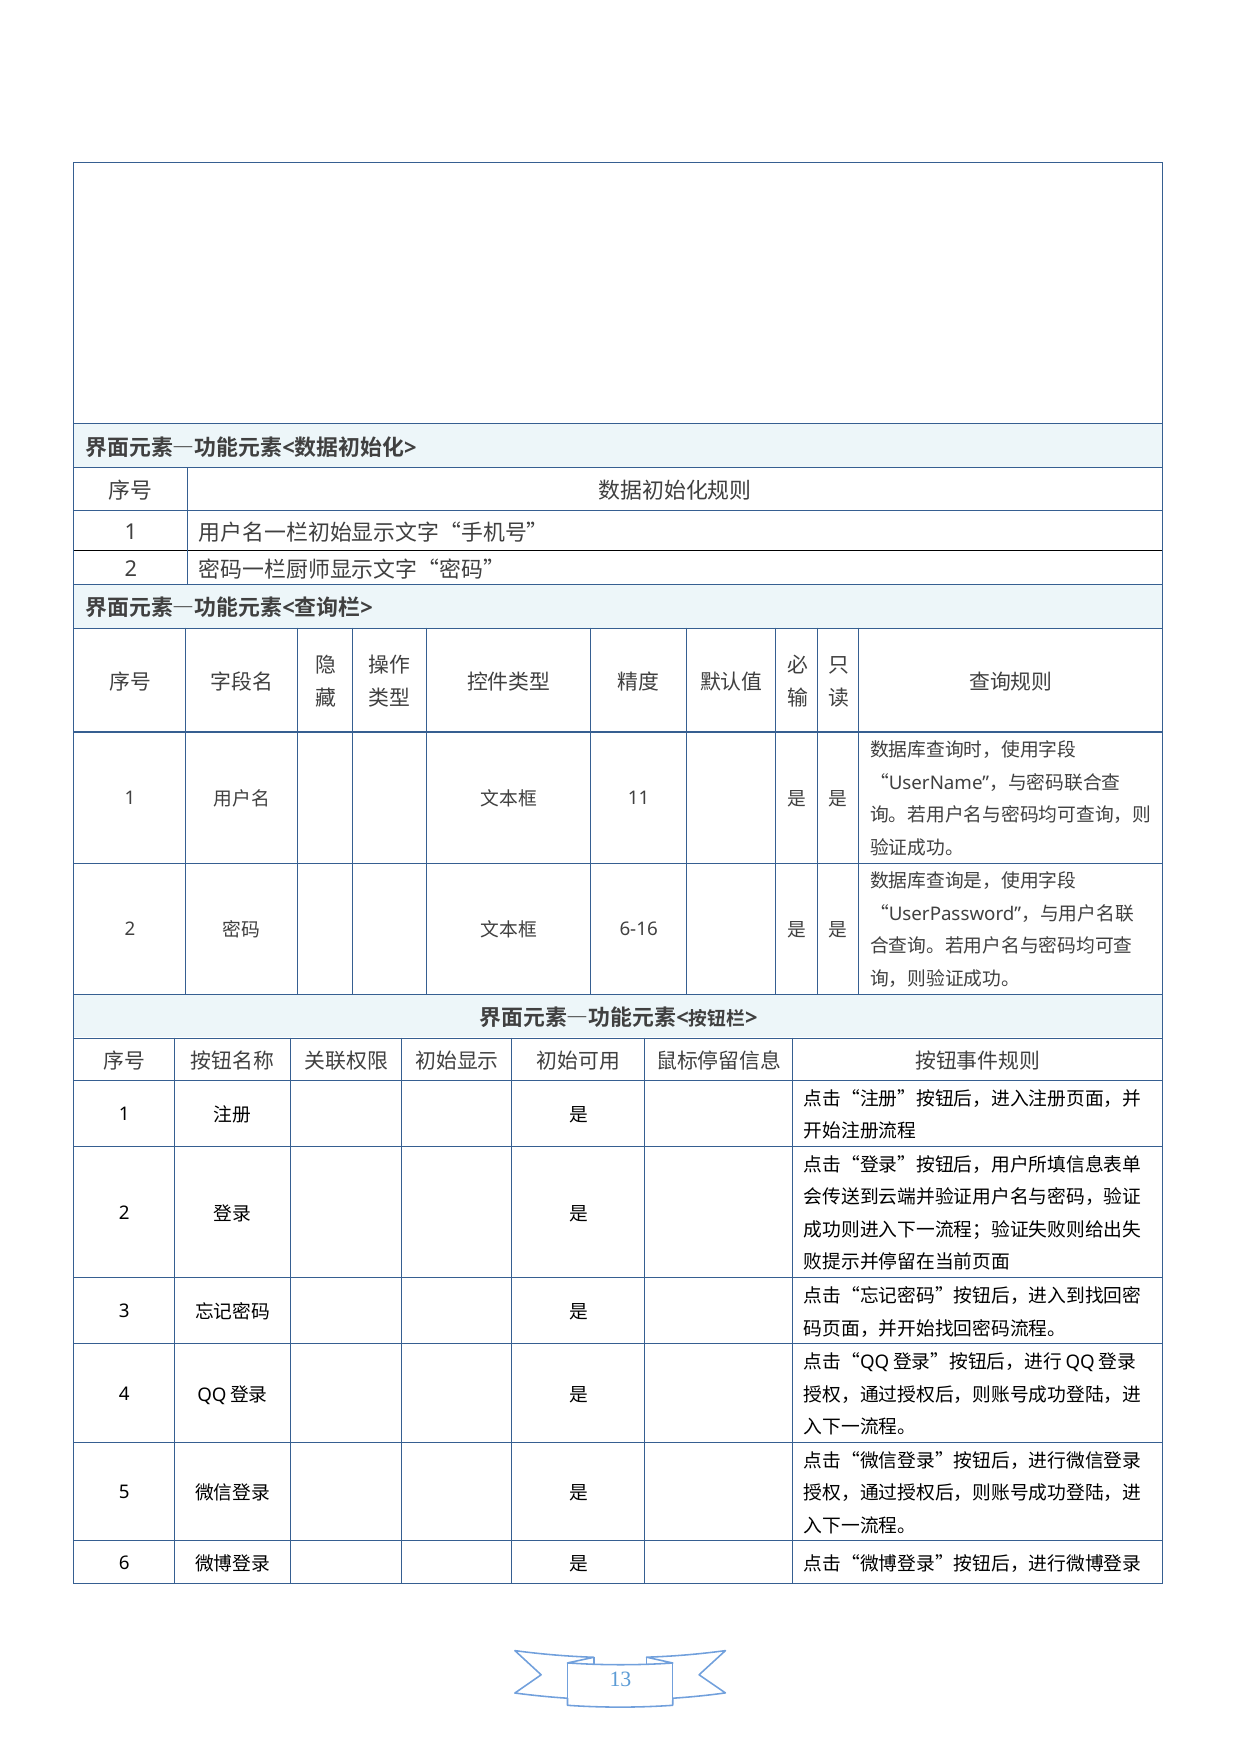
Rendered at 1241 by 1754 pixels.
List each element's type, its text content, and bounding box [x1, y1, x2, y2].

table_cell 是 [818, 864, 858, 993]
table_cell [402, 1081, 511, 1146]
table_cell 只读 [818, 629, 858, 731]
table_cell [645, 1344, 792, 1442]
table_cell 文本框 [427, 733, 590, 862]
table_cell 数据库查询是，使用字段“UserPassword”，与用户名联合查询。若用户名与密码均可查询，则验证成功。 [859, 864, 1162, 993]
table_cell [402, 1443, 511, 1540]
table_cell [402, 1147, 511, 1277]
table_cell QQ登录 [175, 1344, 290, 1442]
table_cell [402, 1344, 511, 1442]
table_cell [402, 1278, 511, 1343]
table_cell 点击“忘记密码”按钮后，进入到找回密码页面，并开始找回密码流程。 [793, 1278, 1162, 1343]
table_cell 11 [591, 733, 686, 862]
table_cell [645, 1081, 792, 1146]
table_cell 2 [74, 864, 185, 993]
table_cell 按钮名称 [175, 1039, 290, 1080]
table_cell [687, 733, 775, 862]
table_cell 6 [74, 1541, 174, 1582]
table_cell 精度 [591, 629, 686, 731]
table_cell [291, 1541, 401, 1582]
table_cell 用户名一栏初始显示文字“手机号” [188, 511, 1162, 550]
table_cell [291, 1344, 401, 1442]
table_cell 忘记密码 [175, 1278, 290, 1343]
table_cell 5 [74, 1443, 174, 1540]
table_cell 必输 [776, 629, 817, 731]
table_cell 2 [74, 551, 187, 584]
table_cell 鼠标停留信息 [645, 1039, 792, 1080]
table_cell 数据初始化规则 [188, 468, 1162, 510]
table_cell 登录 [175, 1147, 290, 1277]
table_cell 界面元素—功能元素<数据初始化> [74, 424, 1162, 467]
table_cell 初始显示 [402, 1039, 511, 1080]
table_cell 初始可用 [512, 1039, 644, 1080]
table_cell 按钮事件规则 [793, 1039, 1162, 1080]
table_cell [645, 1278, 792, 1343]
table_cell [291, 1278, 401, 1343]
table_cell 隐 藏 [298, 629, 352, 731]
table_cell 是 [512, 1147, 644, 1277]
table_cell 用户名 [186, 733, 297, 862]
table_cell 微信登录 [175, 1443, 290, 1540]
table_cell [402, 1541, 511, 1582]
table_cell 点击“微信登录”按钮后，进行微信登录授权，通过授权后，则账号成功登陆，进入下一流程。 [793, 1443, 1162, 1540]
table_cell 6-16 [591, 864, 686, 993]
table_cell 关联权限 [291, 1039, 401, 1080]
table_cell 1 [74, 733, 185, 862]
table_cell [645, 1541, 792, 1582]
table_cell [291, 1081, 401, 1146]
table_cell 1 [74, 1081, 174, 1146]
table_cell 密码一栏厨师显示文字“密码” [188, 551, 1162, 584]
table_cell 1 [74, 511, 187, 550]
table_cell 3 [74, 1278, 174, 1343]
table_cell [291, 1147, 401, 1277]
table_cell 是 [512, 1344, 644, 1442]
table_cell 点击“注册”按钮后，进入注册页面，并开始注册流程 [793, 1081, 1162, 1146]
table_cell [793, 1541, 1162, 1582]
table_cell 查询规则 [859, 629, 1162, 731]
table_cell 数据库查询时，使用字段“UserName”，与密码联合查询。若用户名与密码均可查询，则验证成功。 [859, 733, 1162, 862]
table_cell [353, 864, 426, 993]
table_cell 是 [776, 864, 817, 993]
table_cell 点击“QQ登录”按钮后，进行QQ登录授权，通过授权后，则账号成功登陆，进入下一流程。 [793, 1344, 1162, 1442]
table_cell 密码 [186, 864, 297, 993]
table_cell 界面元素—功能元素<查询栏> [74, 585, 1162, 628]
table_cell 是 [512, 1278, 644, 1343]
table_cell 注册 [175, 1081, 290, 1146]
table_cell 是 [512, 1443, 644, 1540]
table_cell 界面元素—功能元素<按钮栏> [74, 995, 1162, 1037]
table_cell 是 [512, 1081, 644, 1146]
table_cell 微博登录 [175, 1541, 290, 1582]
table_cell [645, 1443, 792, 1540]
table_cell 控件类型 [427, 629, 590, 731]
table_cell 默认值 [687, 629, 775, 731]
table_cell [645, 1147, 792, 1277]
table_cell [291, 1443, 401, 1540]
table_cell 序号 [74, 468, 187, 510]
table_cell [74, 163, 1162, 423]
table_cell 是 [512, 1541, 644, 1582]
table_cell 2 [74, 1147, 174, 1277]
table_cell 序号 [74, 1039, 174, 1080]
table_cell [298, 733, 352, 862]
table_cell 4 [74, 1344, 174, 1442]
table_cell 是 [776, 733, 817, 862]
table_cell [353, 733, 426, 862]
table_cell [298, 864, 352, 993]
table_cell 字段名 [186, 629, 297, 731]
table_cell 序号 [74, 629, 185, 731]
table_cell 操作 类型 [353, 629, 426, 731]
table_cell 文本框 [427, 864, 590, 993]
table_cell 点击“登录”按钮后，用户所填信息表单会传送到云端并验证用户名与密码，验证成功则进入下一流程；验证失败则给出失败提示并停留在当前页面 [793, 1147, 1162, 1277]
table_cell 是 [818, 733, 858, 862]
table_cell [687, 864, 775, 993]
